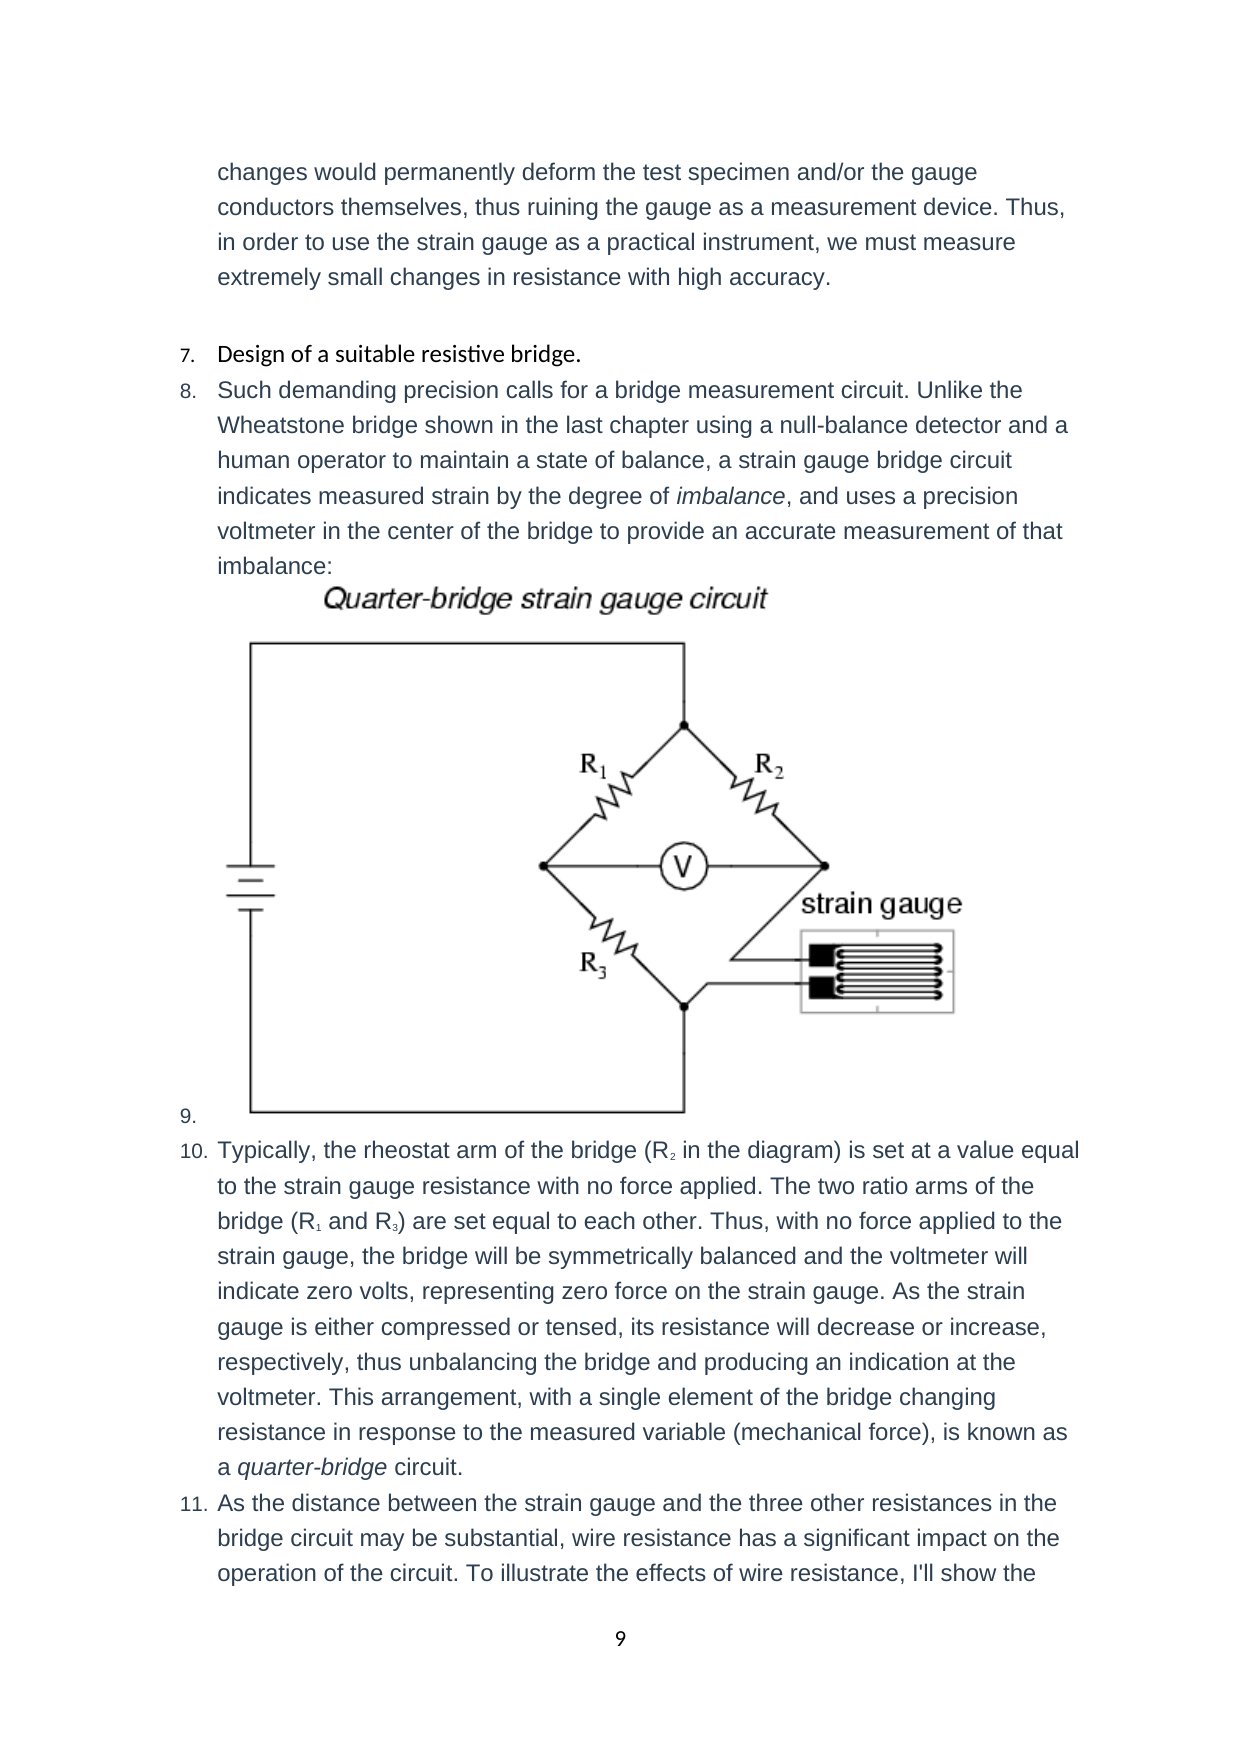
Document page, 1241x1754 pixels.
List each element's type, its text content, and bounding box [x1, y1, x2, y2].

list Typically, the rheostat arm of the bridge (R2 in the diagram) is set at a value equal to the strain gauge resistance with no force applied. The two ratio arms of the bridge (R1 and R3) are set equal to each other. Thus, with no force applied to the strain gauge, the bridge will be symmetrically balanced and the voltmeter will indicate zero volts, representing zero force on the strain gauge. As the strain gauge is either compressed or tensed, its resistance will decrease or increase, respectively, thus unbalancing the bridge and producing an indication at the voltmeter. This arrangement, with a single element of the bridge changing resistance in response to the measured variable (mechanical force), is known as a quarter-bridge circuit. [179, 1129, 1090, 1481]
list Such demanding precision calls for a bridge measurement circuit. Unlike the Wheatstone bridge shown in the last chapter using a null-balance detector and a human operator to maintain a state of balance, a strain gauge bridge circuit indicates measured strain by the degree of imbalance, and uses a precision voltmeter in the center of the bridge to provide an accurate measurement of that imbalance: [179, 368, 1090, 579]
list Design of a suitable resistive bridge. [179, 338, 1090, 368]
picture [217, 579, 970, 1123]
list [179, 1481, 1090, 1586]
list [179, 150, 1090, 291]
